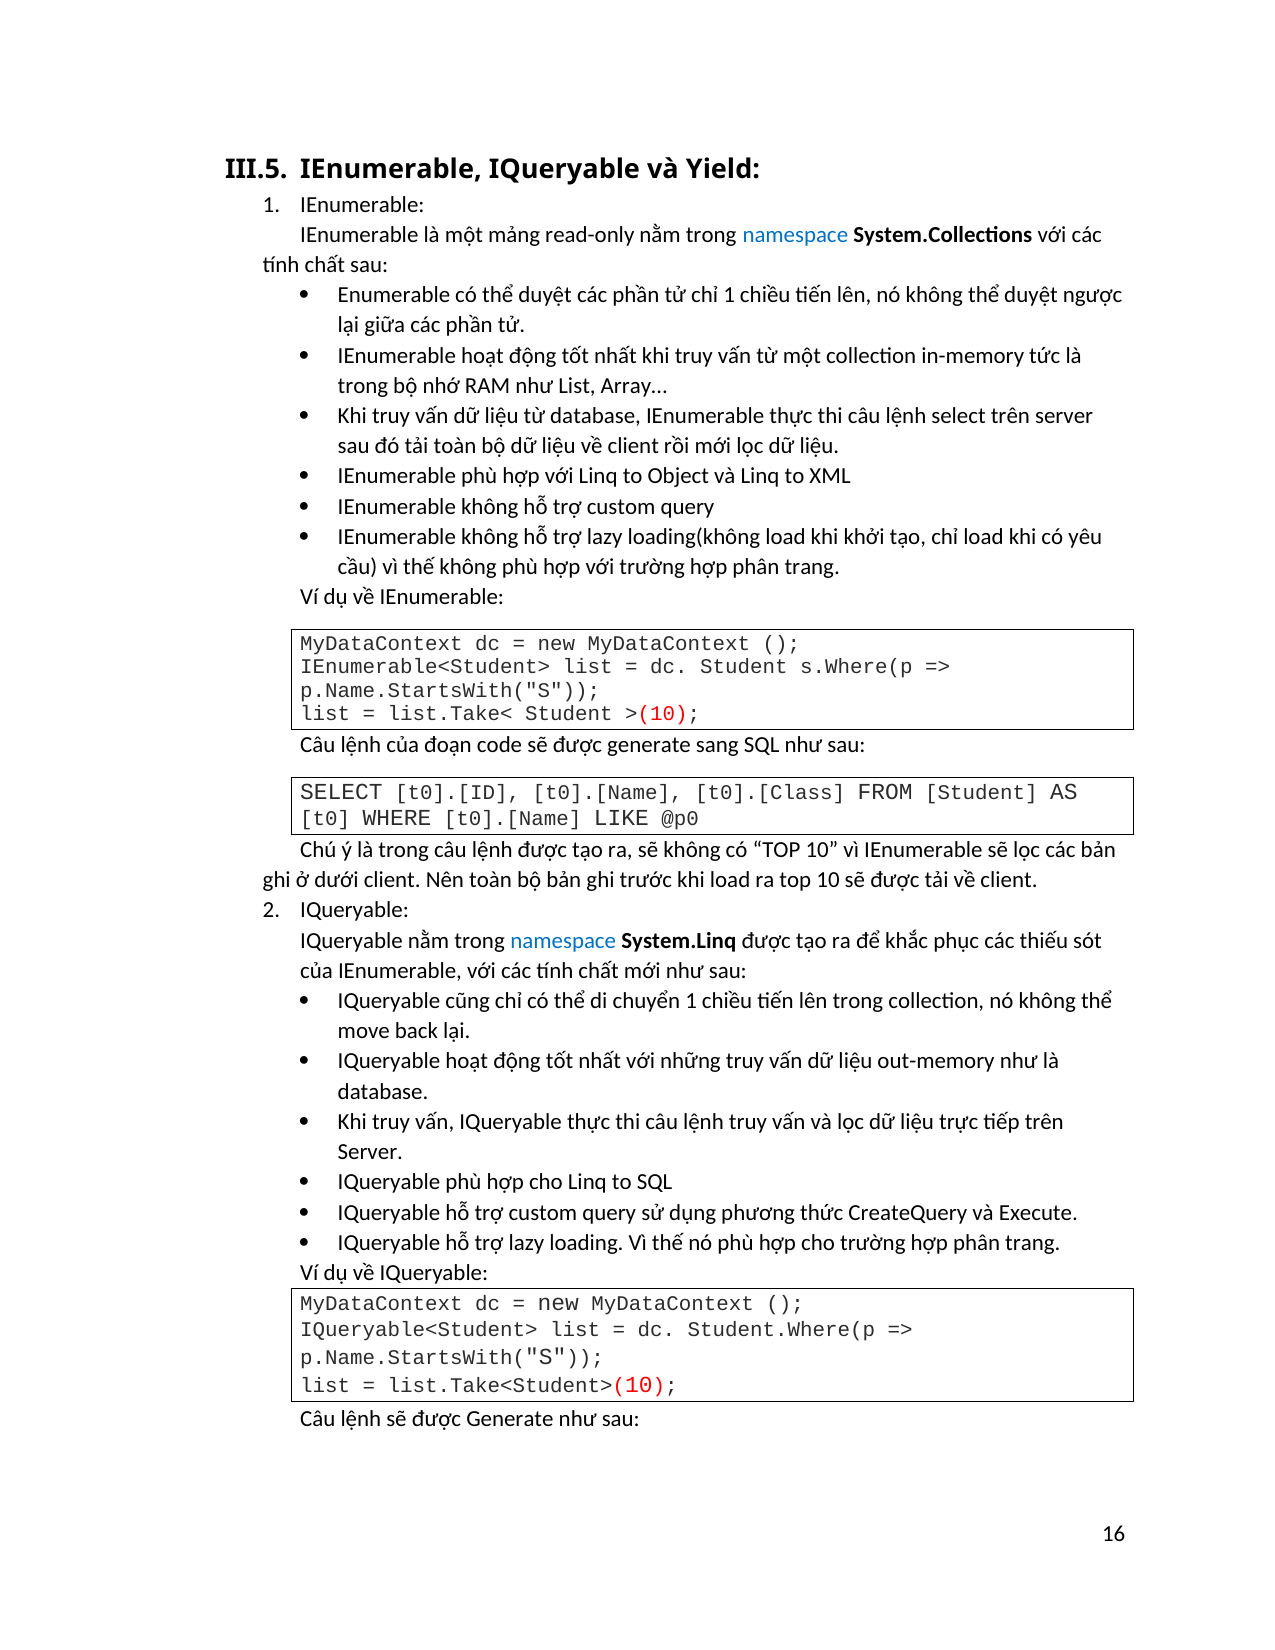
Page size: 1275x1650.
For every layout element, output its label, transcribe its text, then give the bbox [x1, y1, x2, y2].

list IQueryable hoạt động tốt nhất với những truy vấn dữ liệu out-memory như là database. [300, 1047, 1125, 1105]
list IQueryable nằm trong namespace System.Linq được tạo ra để khắc phục các thiếu sót của IEnumerable, với các tính chất mới như sau: [300, 926, 1125, 984]
subtitle IEnumerable, IQueryable và Yield: [225, 150, 1125, 187]
list list = list.Take<Student>(10); [292, 1370, 1133, 1401]
list IQueryable cũng chỉ có thể di chuyển 1 chiều tiến lên trong collection, nó không thể move back lại. [300, 986, 1125, 1044]
list Câu lệnh sẽ được Generate như sau: [300, 1404, 1125, 1432]
list Chú ý là trong câu lệnh được tạo ra, sẽ không có “TOP 10” vì IEnumerable sẽ lọc các bản ghi ở dưới client. Nên toàn bộ bản ghi trước khi load ra top 10 sẽ được tải về client. [262, 835, 1125, 893]
list IQueryable phù hợp cho Linq to SQL [300, 1167, 1125, 1196]
list IEnumerable không hỗ trợ custom query [300, 492, 1125, 520]
list IEnumerable không hỗ trợ lazy loading(không load khi khởi tạo, chỉ load khi có yêu cầu) vì thế không phù hợp với trường hợp phân trang. [300, 522, 1125, 580]
list IQueryable<Student> list = dc. Student.Where(p => p.Name.StartsWith("S")); [292, 1316, 1133, 1370]
list IQueryable hỗ trợ lazy loading. Vì thế nó phù hợp cho trường hợp phân trang. [300, 1228, 1125, 1256]
list IEnumerable: [262, 190, 1125, 218]
text MyDataContext dc = new MyDataContext (); [292, 630, 1133, 653]
list Khi truy vấn dữ liệu từ database, IEnumerable thực thi câu lệnh select trên server sau đó tải toàn bộ dữ liệu về client rồi mới lọc dữ liệu. [300, 401, 1125, 459]
list Khi truy vấn, IQueryable thực thi câu lệnh truy vấn và lọc dữ liệu trực tiếp trên Server. [300, 1107, 1125, 1165]
text SELECT [t0].[ID], [t0].[Name], [t0].[Class] FROM [Student] AS [t0] WHERE [t0].[Name] LIKE @p0 [292, 778, 1133, 834]
list IQueryable hỗ trợ custom query sử dụng phương thức CreateQuery và Execute. [300, 1198, 1125, 1226]
list IEnumerable phù hợp với Linq to Object và Linq to XML [300, 462, 1125, 490]
list Ví dụ về IEnumerable: [262, 582, 1125, 611]
list IQueryable: [262, 896, 1125, 924]
list IEnumerable là một mảng read-only nằm trong namespace System.Collections với các tính chất sau: [262, 220, 1125, 278]
list Câu lệnh của đoạn code sẽ được generate sang SQL như sau: [262, 730, 1125, 758]
list MyDataContext dc = new MyDataContext (); [292, 1289, 1133, 1316]
text list = list.Take< Student >(10); [292, 700, 1133, 729]
text IEnumerable<Student> list = dc. Student s.Where(p => p.Name.StartsWith("S")); [292, 653, 1133, 700]
list IEnumerable hoạt động tốt nhất khi truy vấn từ một collection in-memory tức là trong bộ nhớ RAM như List, Array… [300, 341, 1125, 399]
list Enumerable có thể duyệt các phần tử chỉ 1 chiều tiến lên, nó không thể duyệt ngược lại giữa các phần tử. [300, 280, 1125, 339]
list Ví dụ về IQueryable: [300, 1258, 1125, 1286]
